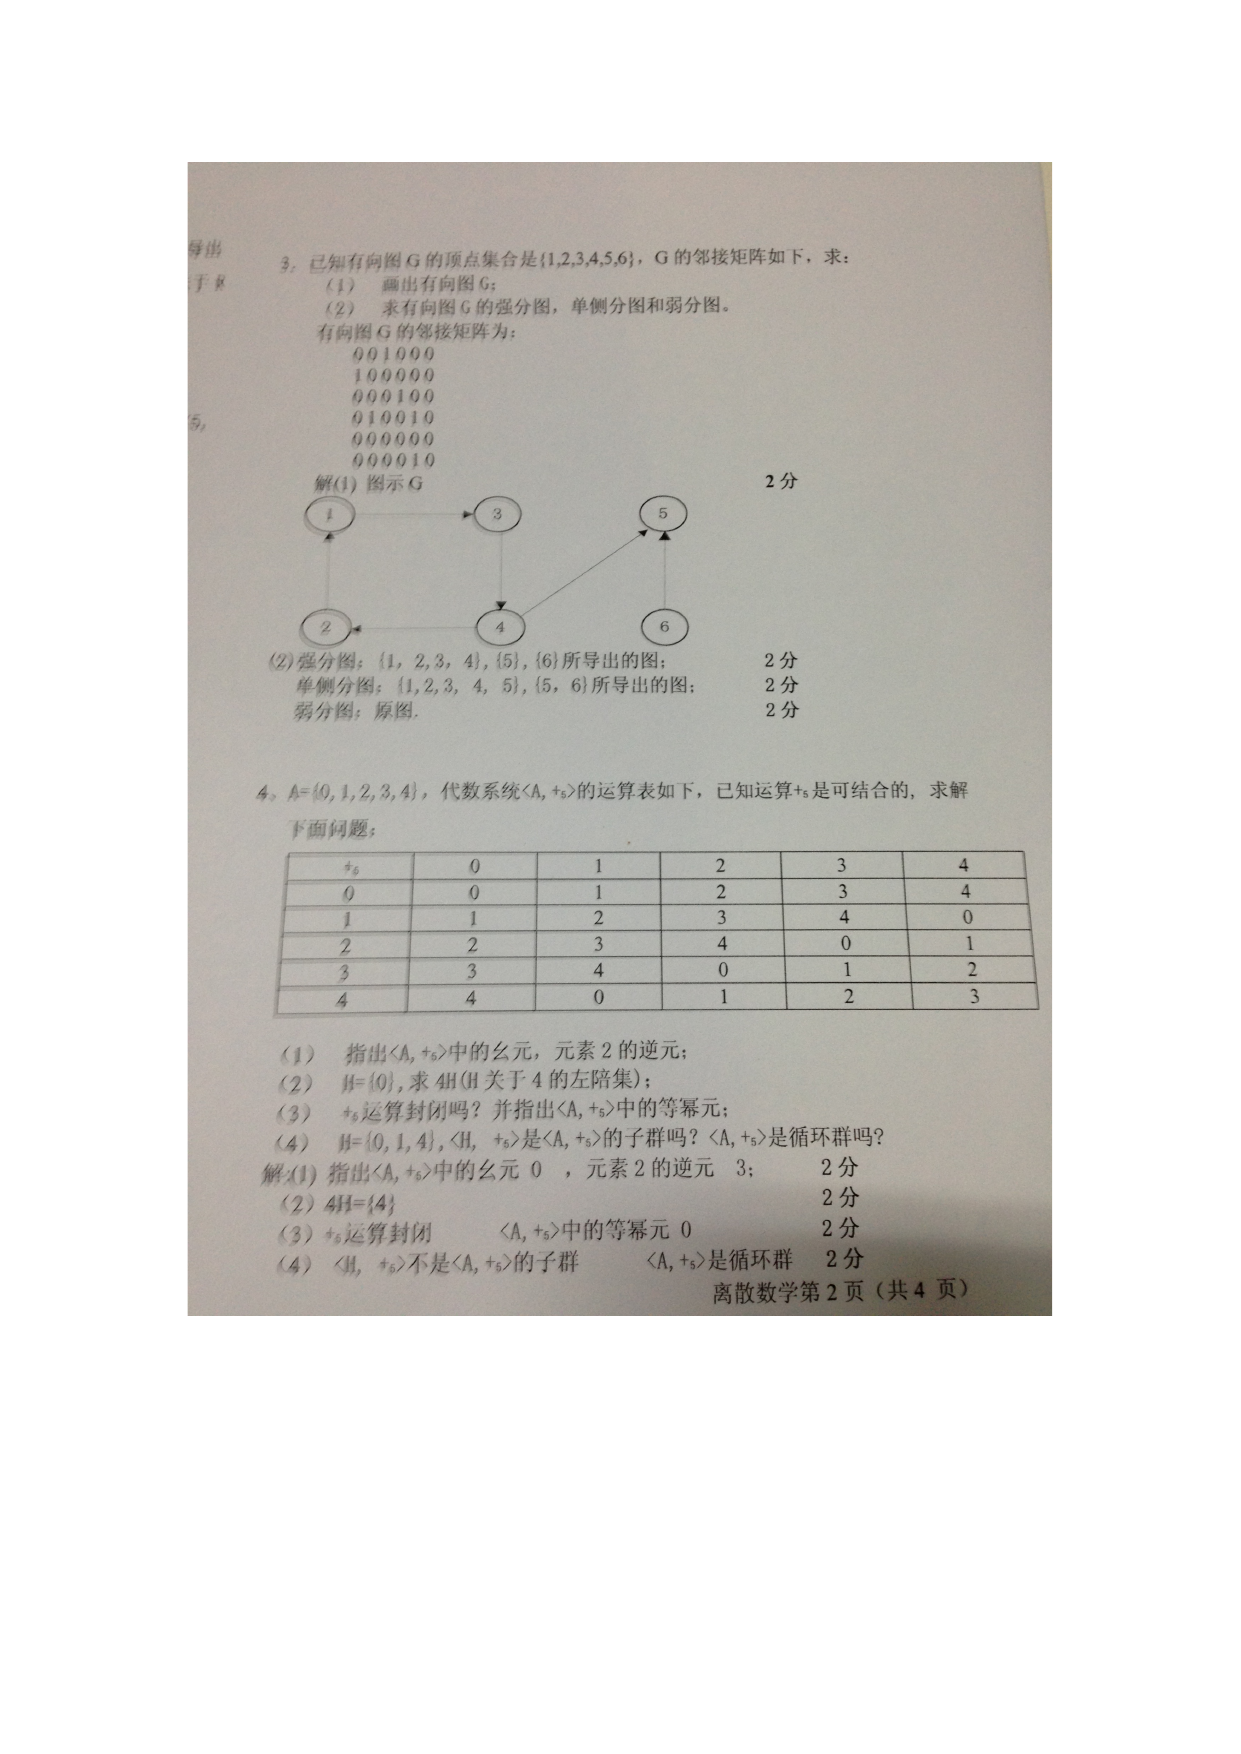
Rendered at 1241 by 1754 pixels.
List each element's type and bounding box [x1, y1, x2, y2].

picture [187, 162, 1053, 1316]
